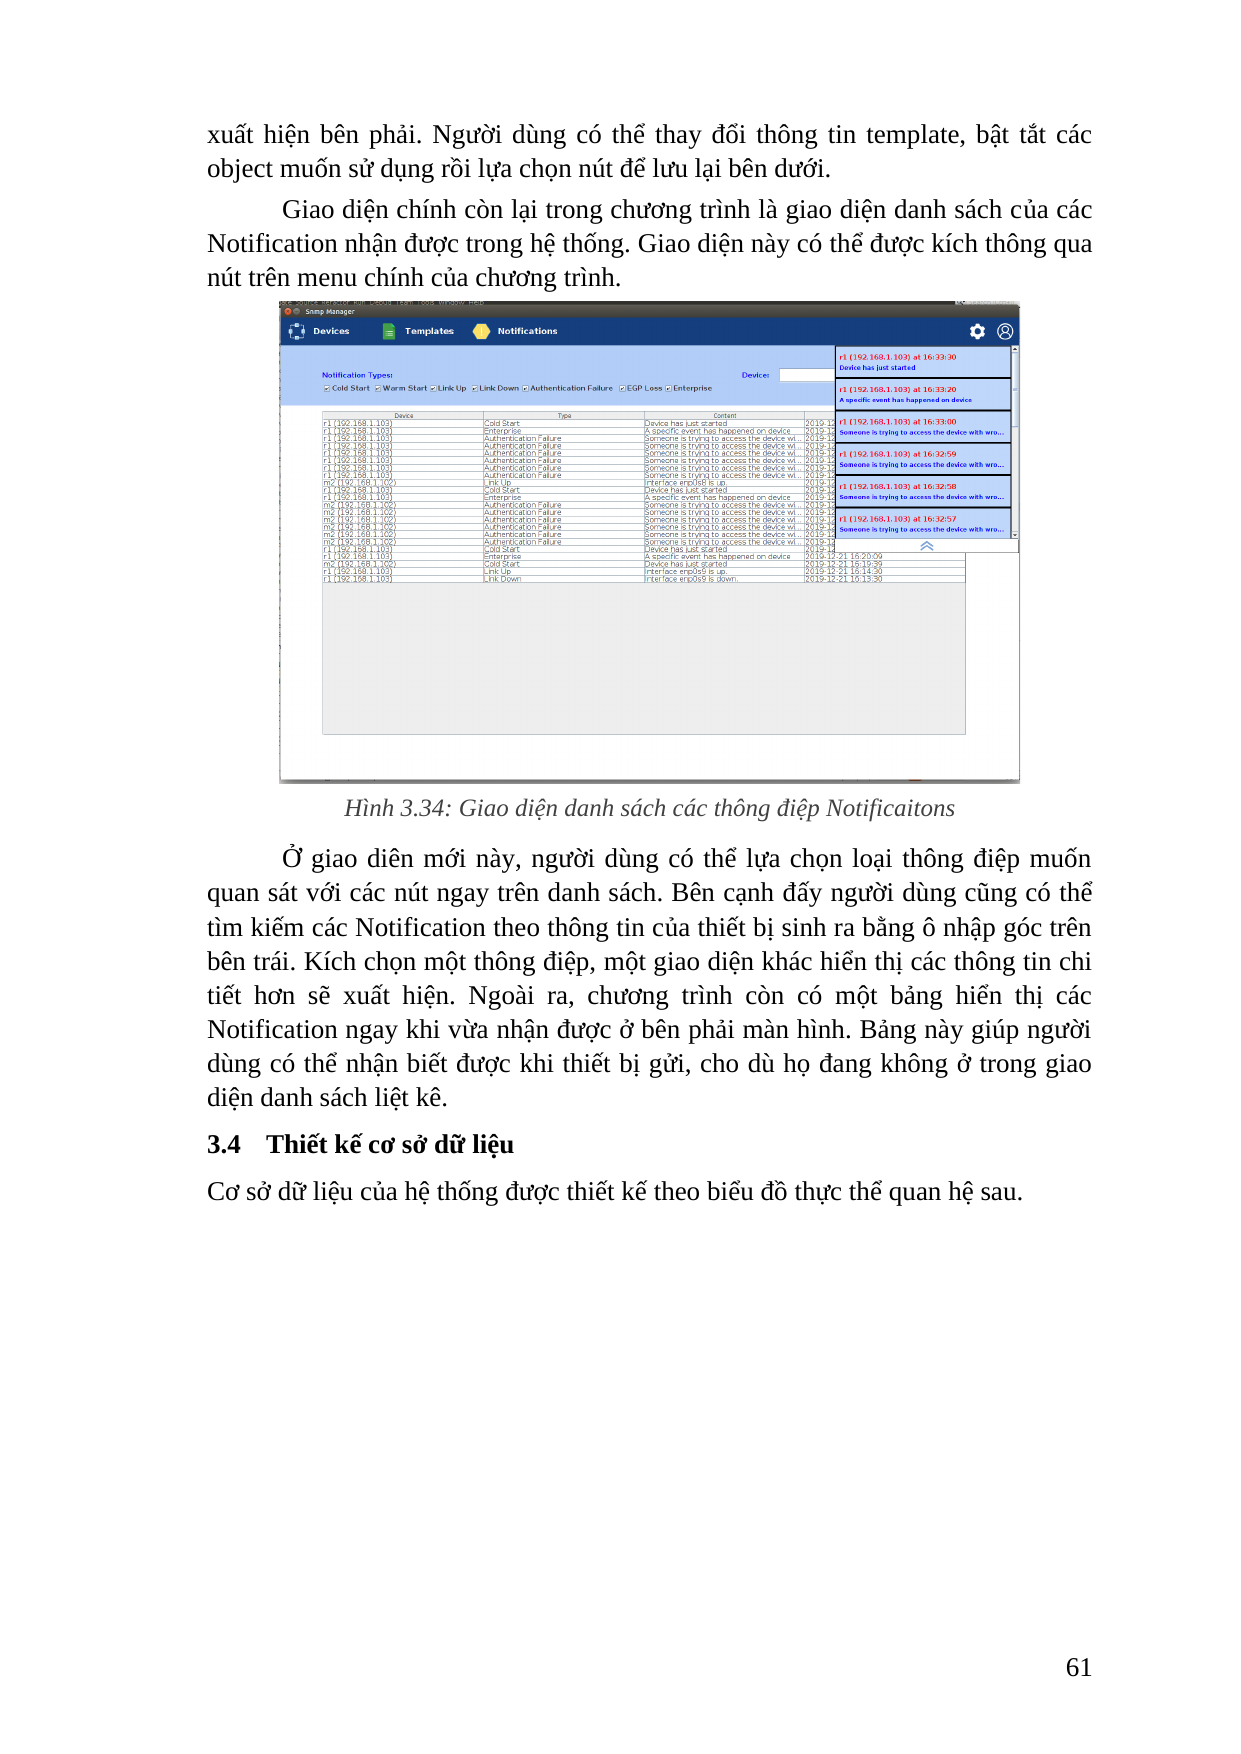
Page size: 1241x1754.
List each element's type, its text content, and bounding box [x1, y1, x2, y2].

subtitle Thiết kế cơ sở dữ liệu [207, 1128, 1092, 1159]
text Giao diện chính còn lại trong chương trình là giao diện danh sách của các Notification nhận được trong hệ thống. Giao diện này có thể được kích thông qua nút trên menu chính của chương trình. [207, 193, 1092, 292]
picture [279, 301, 1021, 784]
text Cơ sở dữ liệu của hệ thống được thiết kế theo biểu đồ thực thể quan hệ sau. [207, 1175, 1092, 1206]
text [207, 118, 1092, 183]
text Ở giao diên mới này, người dùng có thể lựa chọn loại thông điệp muốn quan sát với các nút ngay trên danh sách. Bên cạnh đấy người dùng cũng có thể tìm kiếm các Notification theo thông tin của thiết bị sinh ra bằng ô nhập góc trên bên trái. Kích chọn một thông điệp, một giao diện khác hiển thị các thông tin chi tiết hơn sẽ xuất hiện. Ngoài ra, chương trình còn có một bảng hiển thị các Notification ngay khi vừa nhận được ở bên phải màn hình. Bảng này giúp người dùng có thể nhận biết được khi thiết bị gửi, cho dù họ đang không ở trong giao diện danh sách liệt kê. [207, 842, 1092, 1113]
